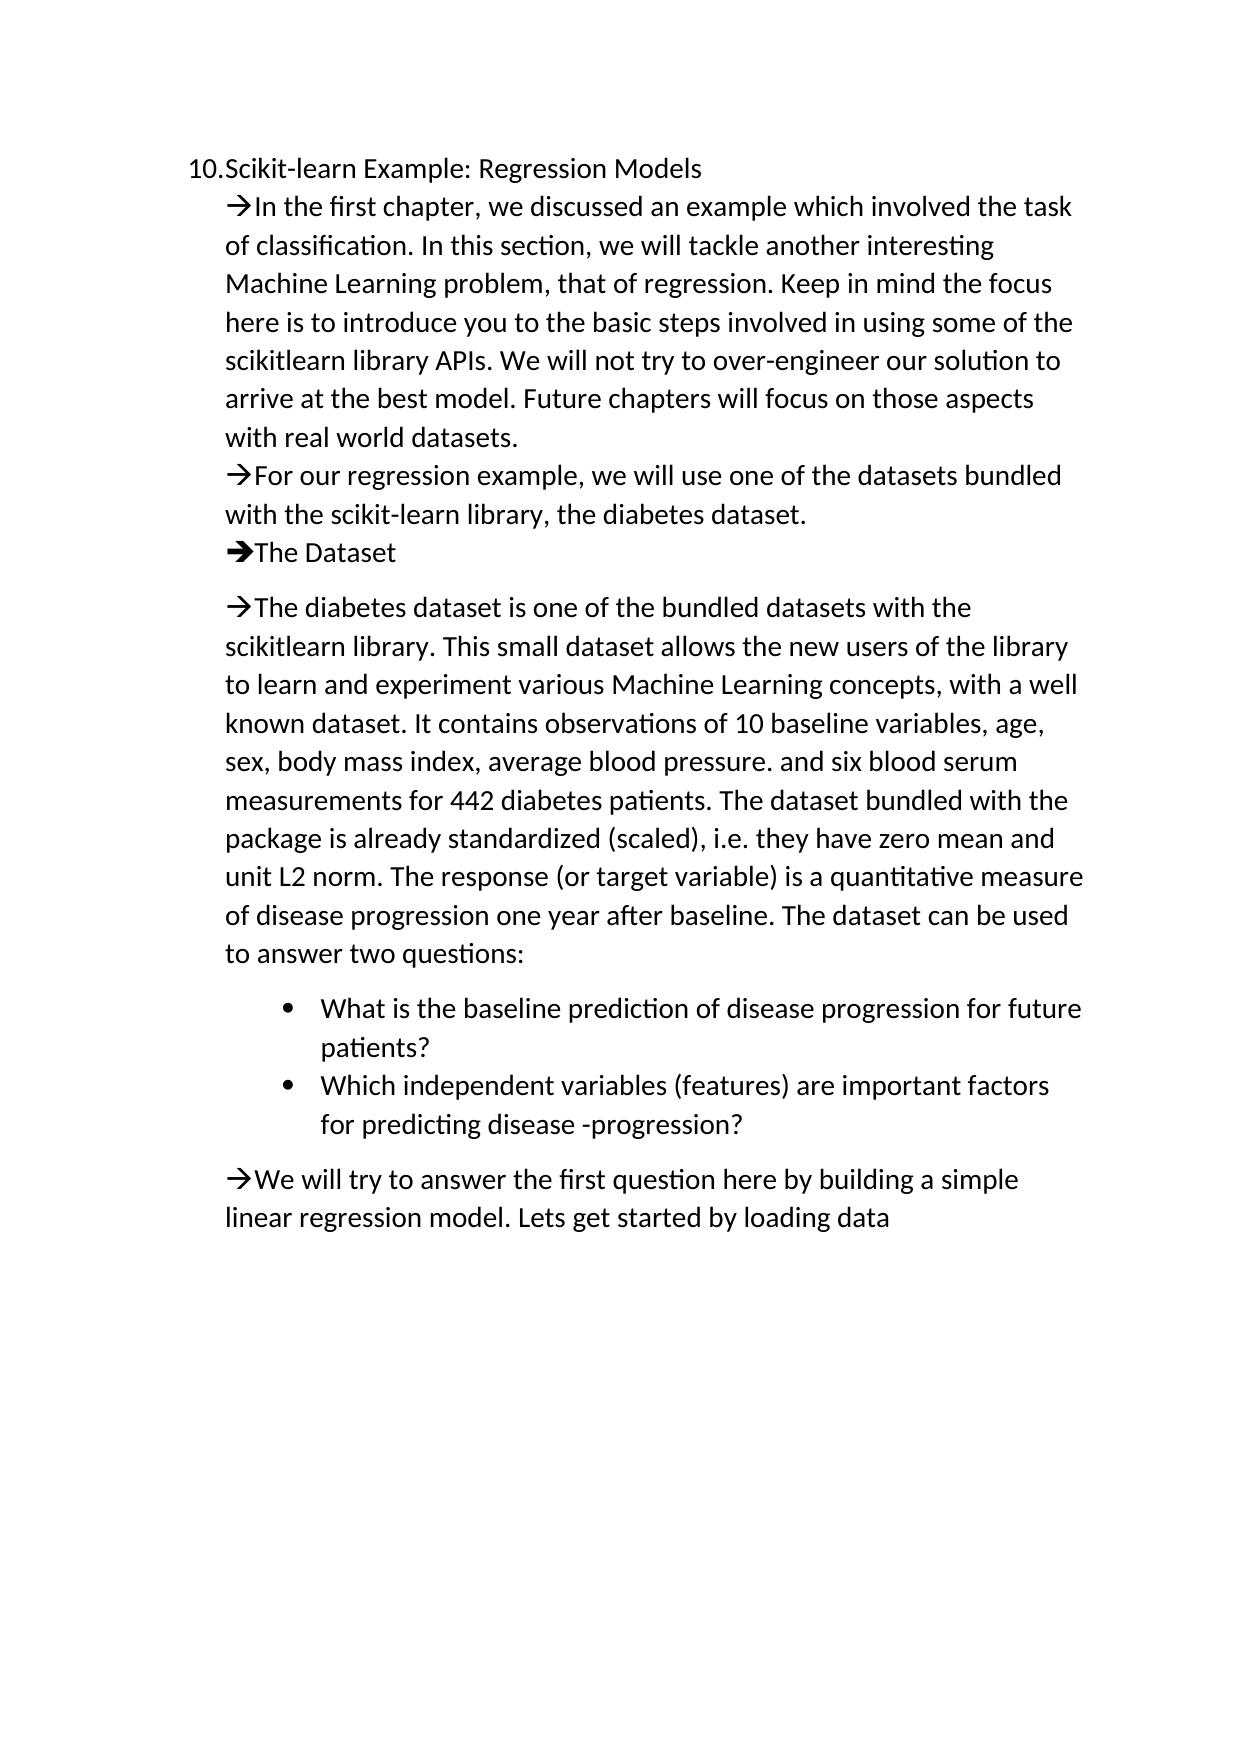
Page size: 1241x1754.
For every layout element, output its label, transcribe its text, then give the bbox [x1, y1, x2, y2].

list The Dataset [225, 534, 1090, 570]
list with the scikit-learn library, the diabetes dataset. [225, 496, 1090, 532]
list What is the baseline prediction of disease progression for future patients? [283, 991, 1090, 1064]
text We will try to answer the first question here by building a simple linear regression model. Lets get started by loading data [225, 1161, 1090, 1235]
list In the first chapter, we discussed an example which involved the task of classification. In this section, we will tackle another interesting Machine Learning problem, that of regression. Keep in mind the focus here is to introduce you to the basic steps involved in using some of the scikitlearn library APIs. We will not try to over-engineer our solution to arrive at the best model. Future chapters will focus on those aspects with real world datasets. [225, 188, 1090, 455]
list Which independent variables (features) are important factors for predicting disease -progression? [283, 1067, 1090, 1141]
list For our regression example, we will use one of the datasets bundled [225, 457, 1090, 493]
list Scikit-learn Example: Regression Models [187, 150, 1090, 186]
text The diabetes dataset is one of the bundled datasets with the scikitlearn library. This small dataset allows the new users of the library to learn and experiment various Machine Learning concepts, with a well known dataset. It contains observations of 10 baseline variables, age, sex, body mass index, average blood pressure. and six blood serum measurements for 442 diabetes patients. The dataset bundled with the package is already standardized (scaled), i.e. they have zero mean and unit L2 norm. The response (or target variable) is a quantitative measure of disease progression one year after baseline. The dataset can be used to answer two questions: [225, 589, 1090, 971]
